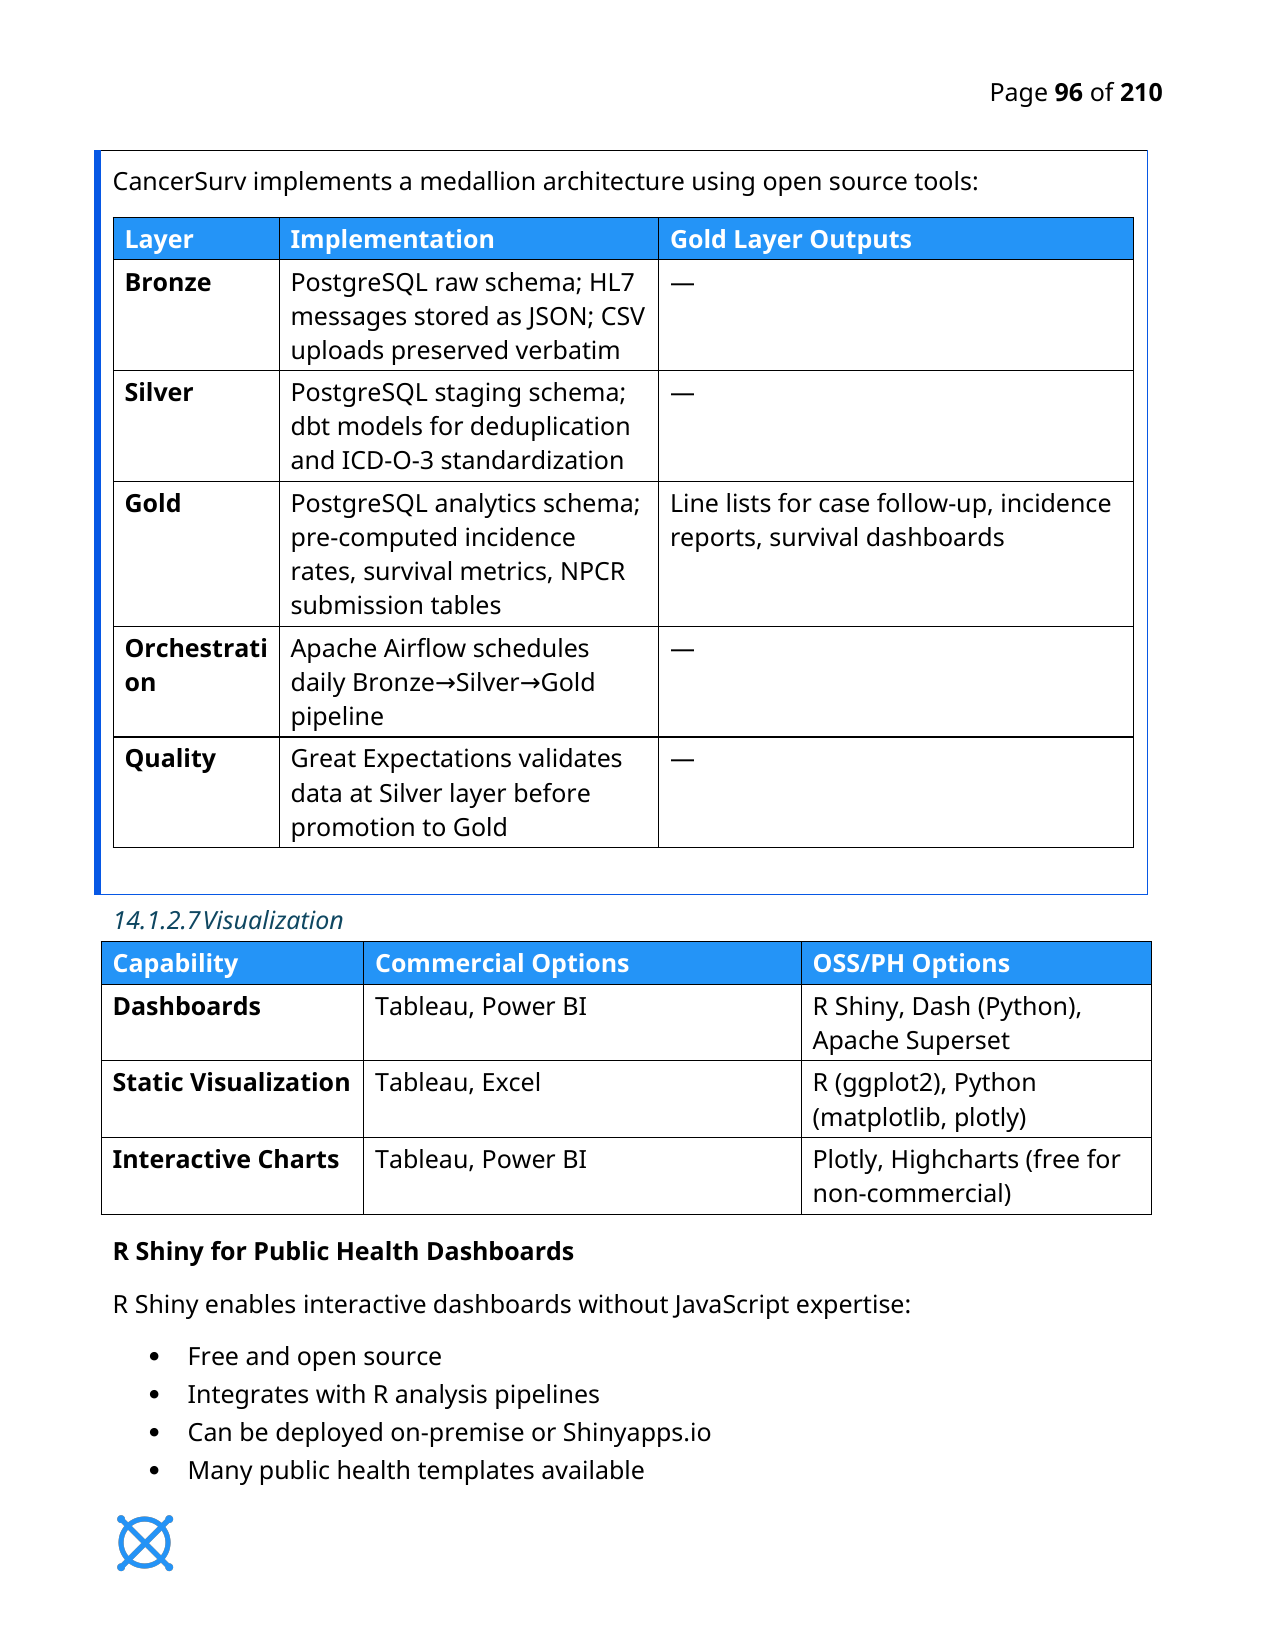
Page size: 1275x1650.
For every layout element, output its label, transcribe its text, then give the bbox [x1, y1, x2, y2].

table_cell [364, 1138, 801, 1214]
list Integrates with R analysis pipelines [150, 1377, 1162, 1411]
picture [112, 1511, 177, 1575]
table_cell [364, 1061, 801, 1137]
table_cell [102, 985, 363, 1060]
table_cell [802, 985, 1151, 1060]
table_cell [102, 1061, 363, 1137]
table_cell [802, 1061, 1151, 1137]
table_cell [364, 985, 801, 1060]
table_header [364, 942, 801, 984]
list Many public health templates available [150, 1452, 1162, 1487]
text R Shiny for Public Health Dashboards [112, 1233, 1162, 1267]
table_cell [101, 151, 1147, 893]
list Can be deployed on-premise or Shinyapps.io [150, 1415, 1162, 1449]
subtitle Visualization [112, 903, 1162, 937]
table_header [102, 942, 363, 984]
text R Shiny enables interactive dashboards without JavaScript expertise: [112, 1286, 1162, 1320]
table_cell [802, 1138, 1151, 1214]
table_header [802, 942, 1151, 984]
list Free and open source [150, 1339, 1162, 1373]
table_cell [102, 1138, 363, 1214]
